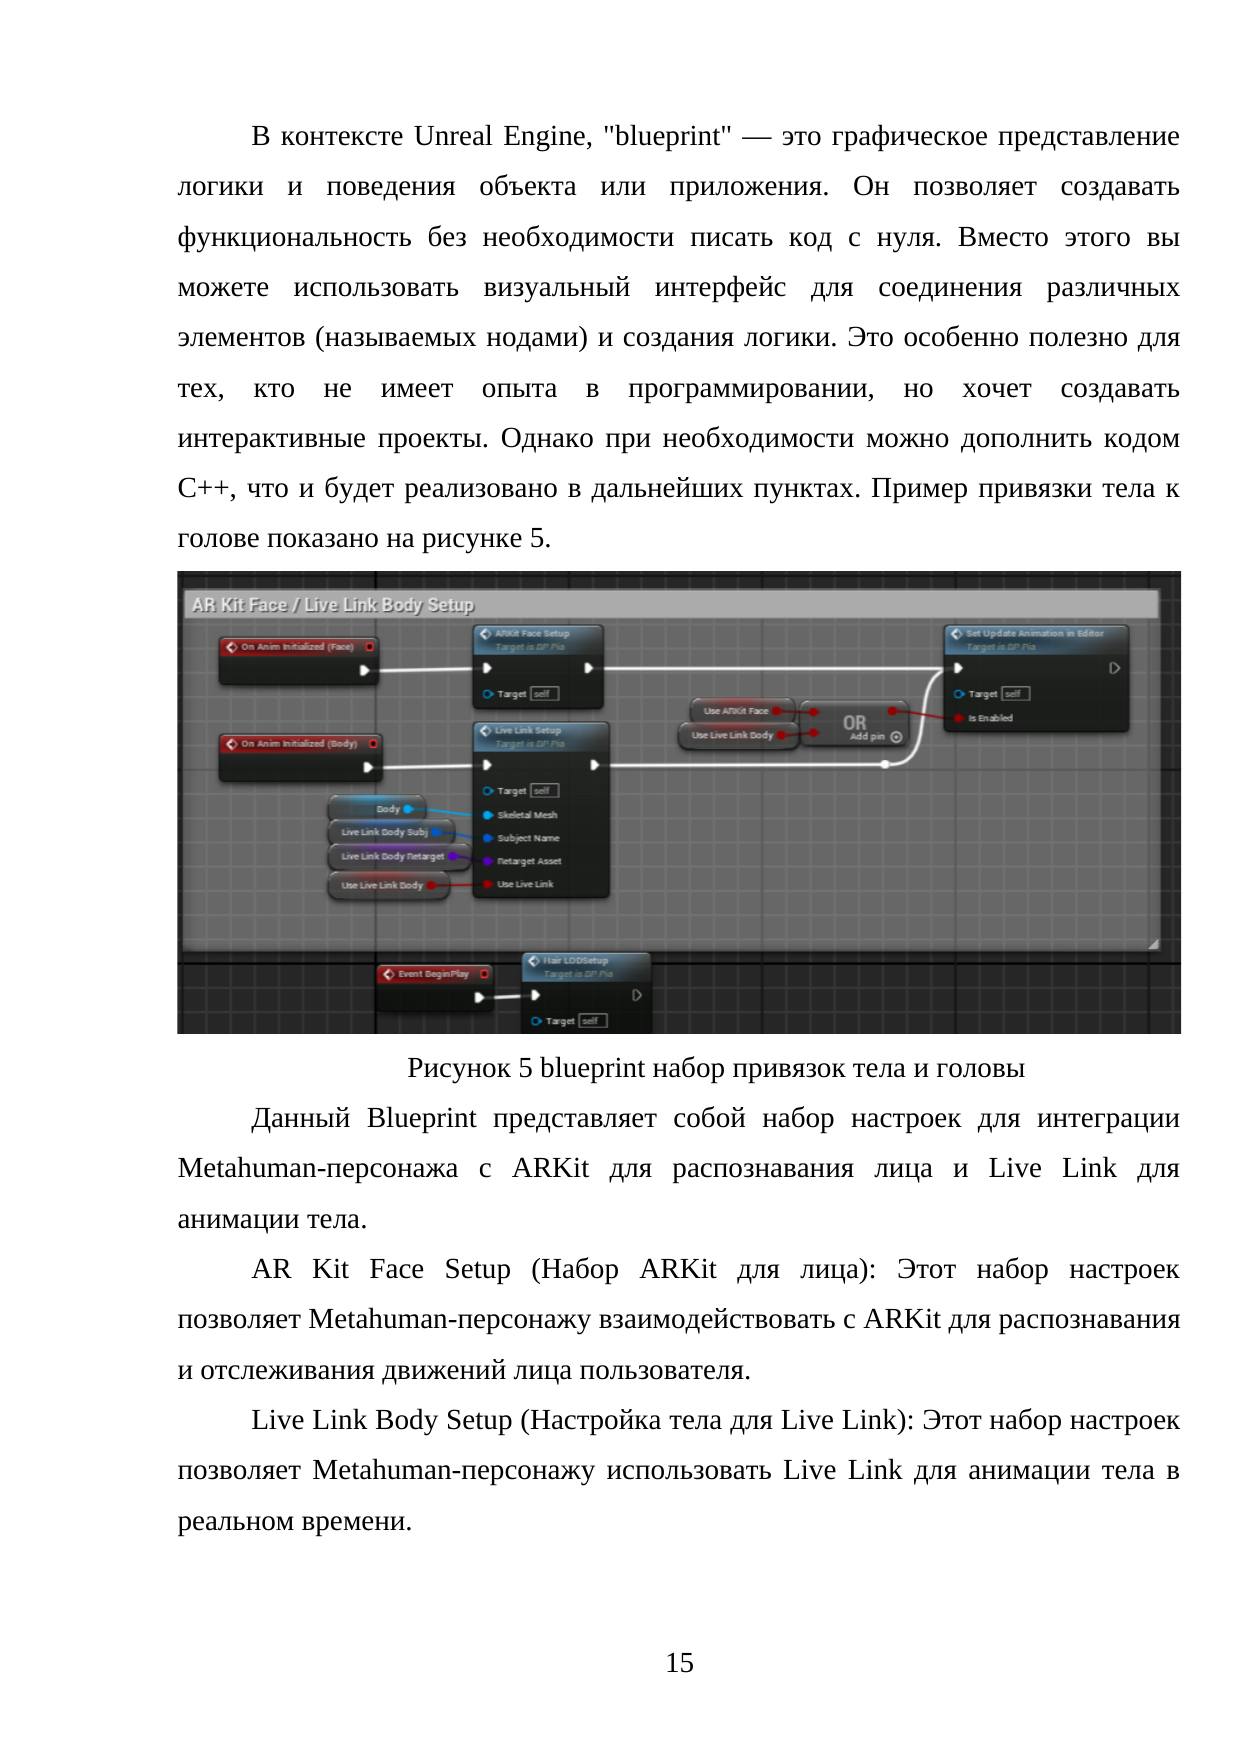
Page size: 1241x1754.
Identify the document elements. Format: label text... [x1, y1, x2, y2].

text В контексте Unreal Engine, "blueprint" — это графическое представление логики и поведения объекта или приложения. Он позволяет создавать функциональность без необходимости писать код с нуля. Вместо этого вы можете использовать визуальный интерфейс для соединения различных элементов (называемых нодами) и создания логики. Это особенно полезно для тех, кто не имеет опыта в программировании, но хочет создавать интерактивные проекты. Однако при необходимости можно дополнить кодом C++, что и будет реализовано в дальнейших пунктах. Пример привязки тела к голове показано на рисунке 5. [177, 118, 1181, 554]
text Данный Blueprint представляет собой набор настроек для интеграции Metahuman-персонажа с ARKit для распознавания лица и Live Link для анимации тела. [177, 1100, 1181, 1234]
text AR Kit Face Setup (Набор ARKit для лица): Этот набор настроек позволяет Metahuman-персонажу взаимодействовать с ARKit для распознавания и отслеживания движений лица пользователя. [177, 1251, 1181, 1385]
text Рисунок 5 blueprint набор привязок тела и головы [177, 1050, 1181, 1083]
text Live Link Body Setup (Настройка тела для Live Link): Этот набор настроек позволяет Metahuman-персонажу использовать Live Link для анимации тела в реальном времени. [177, 1402, 1181, 1536]
picture [177, 571, 1182, 1034]
